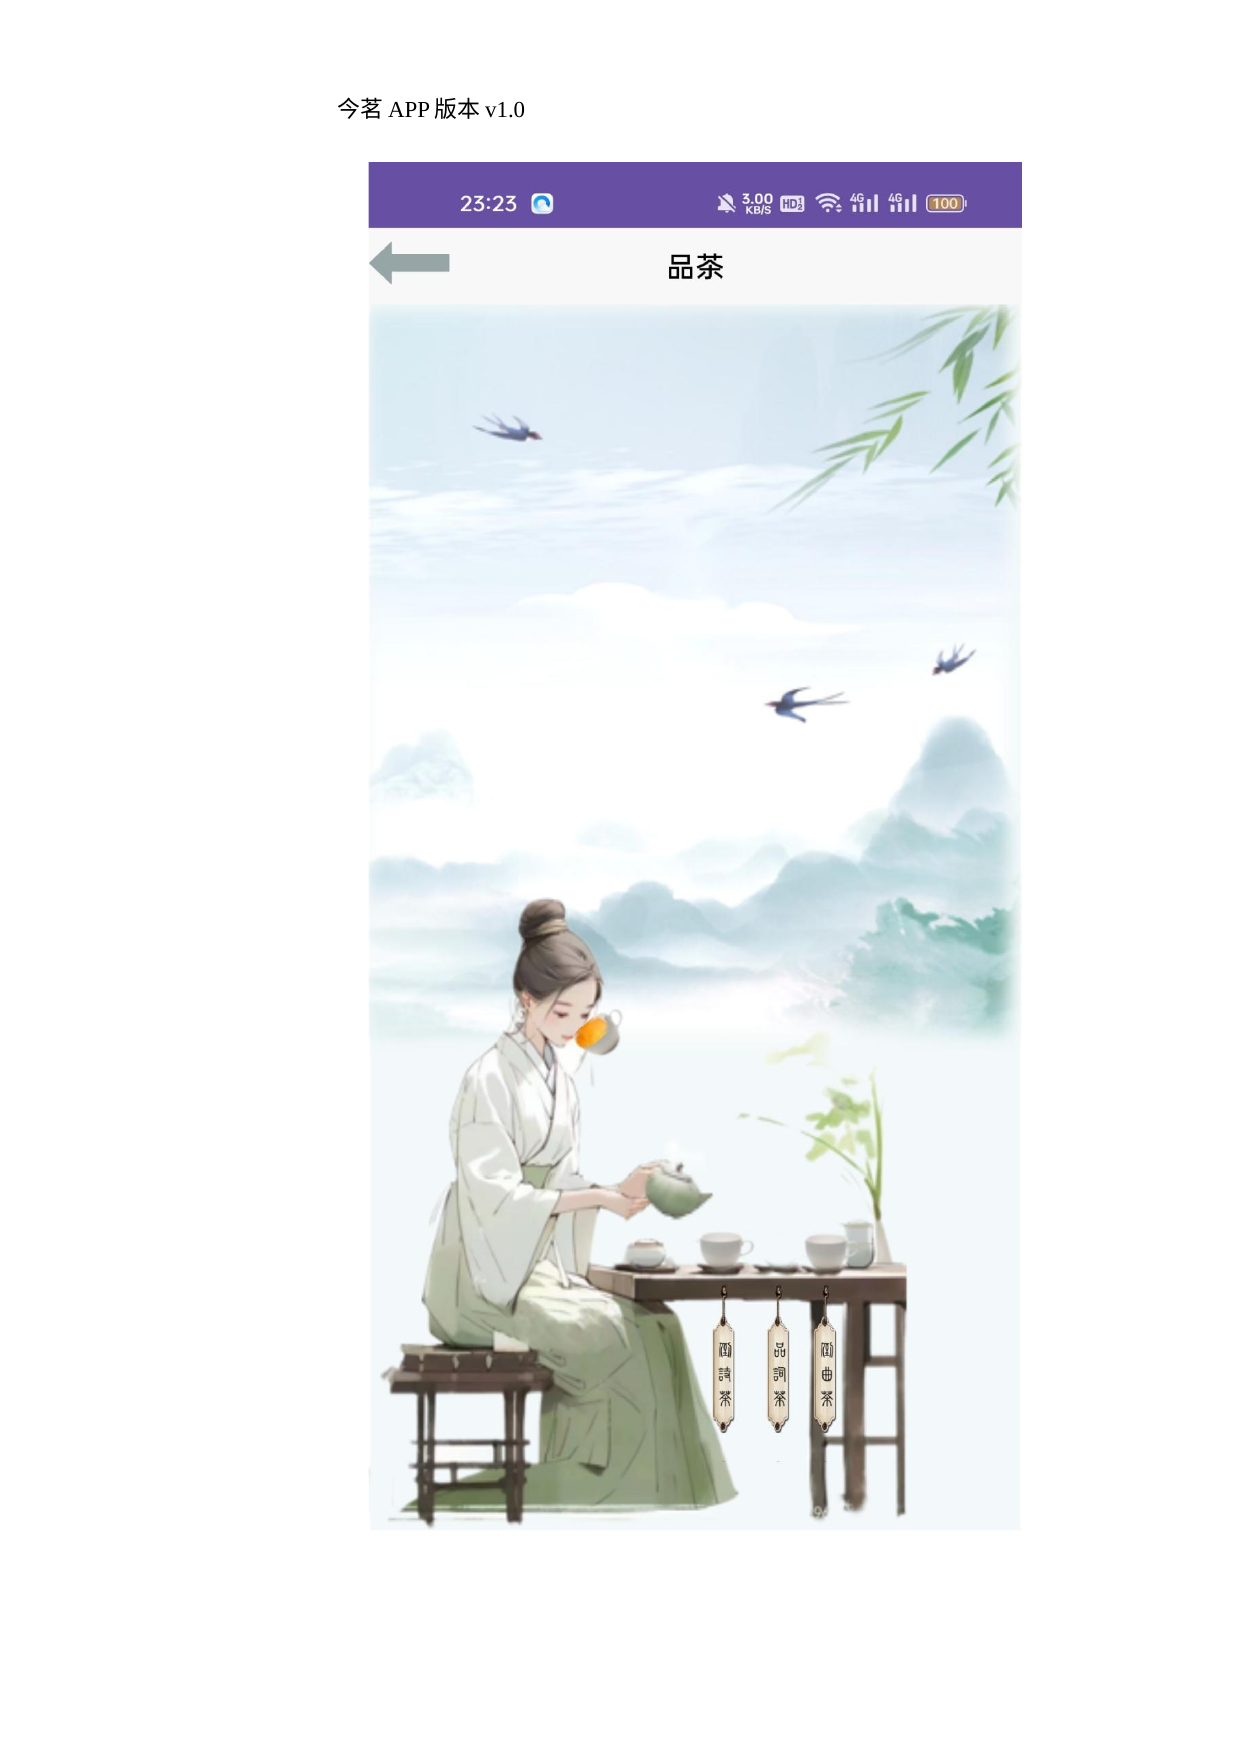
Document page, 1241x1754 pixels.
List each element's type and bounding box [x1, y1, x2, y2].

picture [368, 162, 1022, 1553]
